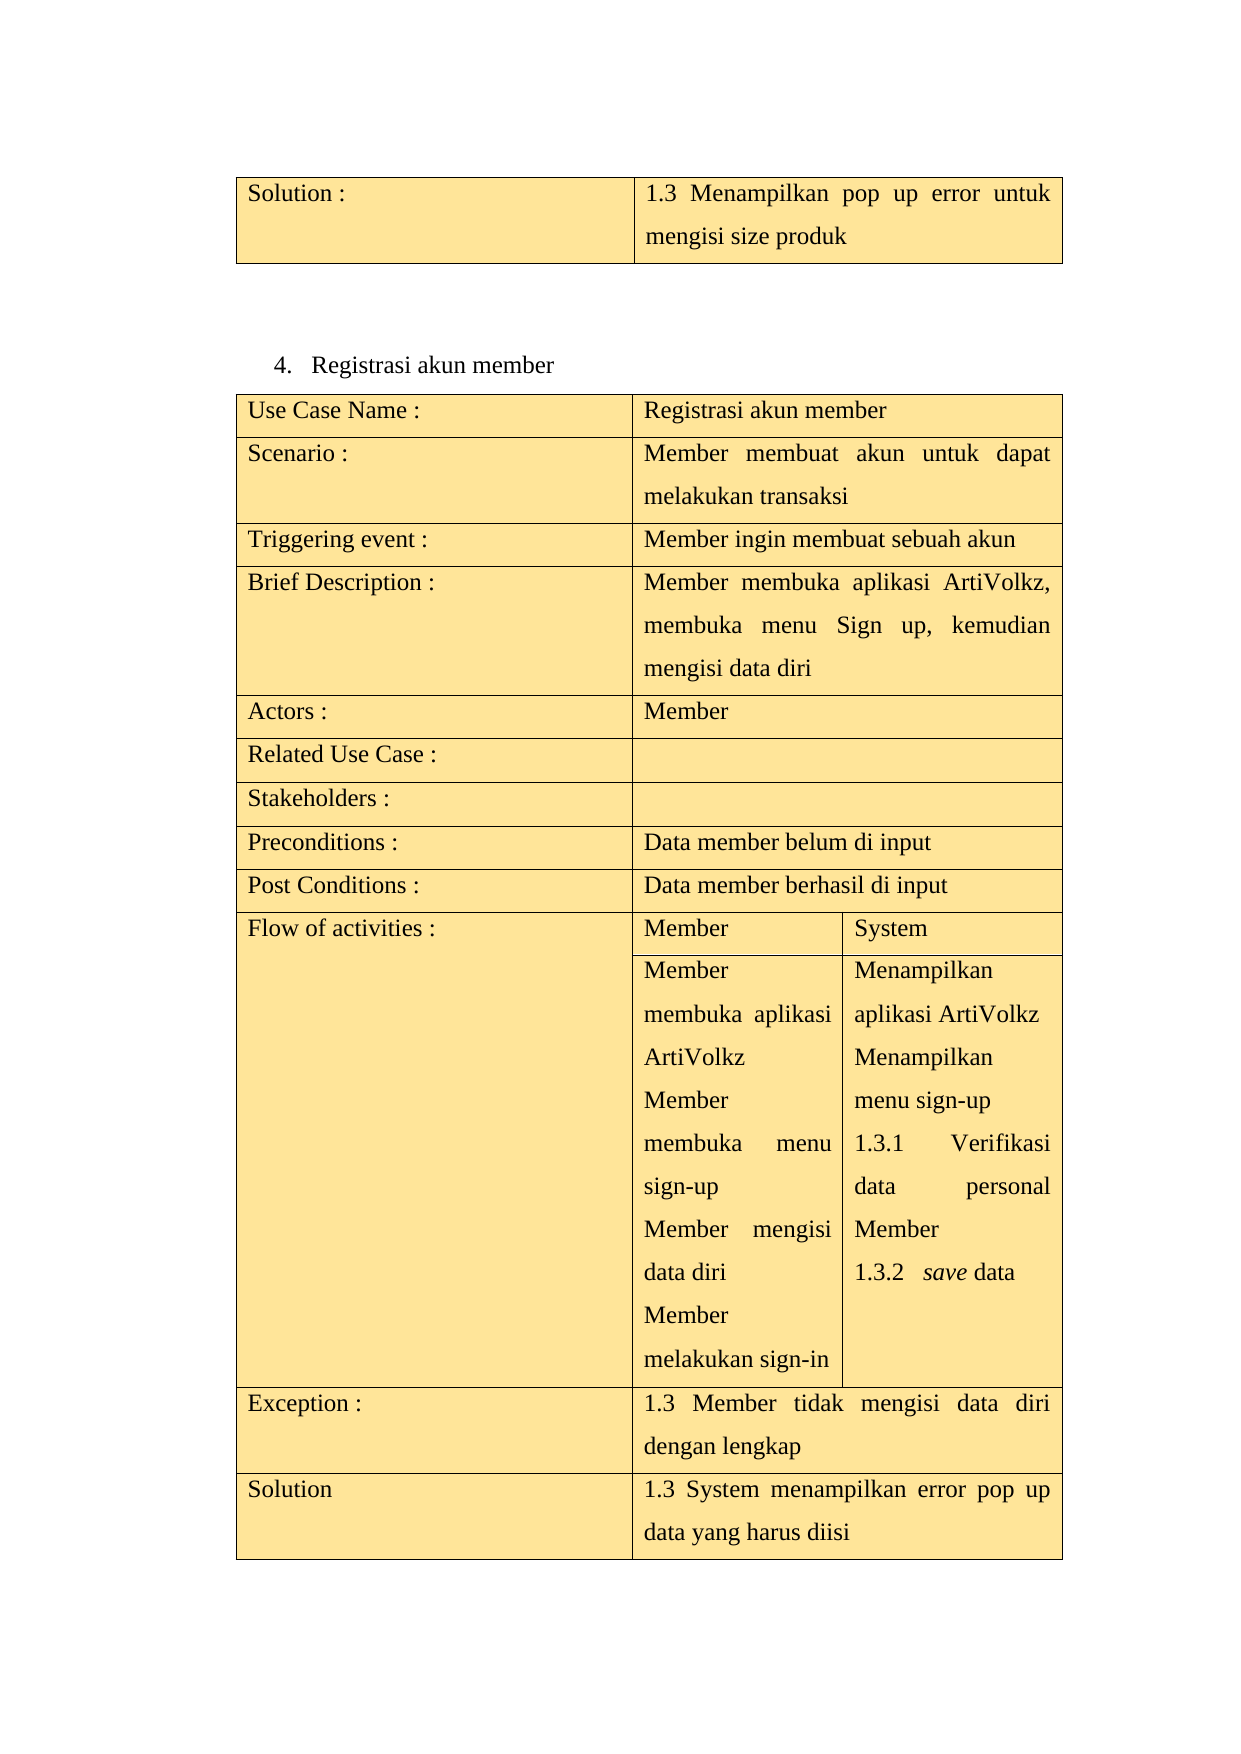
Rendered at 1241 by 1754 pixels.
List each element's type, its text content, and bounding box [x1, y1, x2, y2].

table_header Registrasi akun member [633, 395, 1062, 437]
table_cell Member [633, 696, 1062, 738]
table_cell Stakeholders : [237, 783, 632, 826]
table_cell Preconditions : [237, 827, 632, 869]
table_cell Solution [237, 1474, 632, 1559]
table_cell Member ingin membuat sebuah akun [633, 524, 1062, 566]
table_cell Brief Description : [237, 567, 632, 695]
table_cell Related Use Case : [237, 739, 632, 782]
table_cell Solution : [237, 178, 634, 263]
table_cell Triggering event : [237, 524, 632, 566]
table_cell Flow of activities : [237, 913, 632, 1387]
table_cell Data member belum di input [633, 827, 1062, 869]
table_cell Member [633, 913, 842, 954]
table_cell Actors : [237, 696, 632, 738]
table_cell System [843, 913, 1062, 954]
table_cell 1.3 Menampilkan pop up error untuk mengisi size produk [635, 178, 1062, 263]
table_cell Member membuat akun untuk dapat melakukan transaksi [633, 438, 1062, 523]
table_cell [633, 739, 1062, 782]
table_cell Data member berhasil di input [633, 870, 1062, 912]
table_cell Member membuka aplikasi ArtiVolkz, membuka menu Sign up, kemudian mengisi data diri [633, 567, 1062, 695]
table_cell 1.3 System menampilkan error pop up data yang harus diisi [633, 1474, 1062, 1559]
table_header Use Case Name : [237, 395, 632, 437]
list Registrasi akun member [274, 351, 1063, 379]
table_cell [633, 783, 1062, 826]
table_cell Post Conditions : [237, 870, 632, 912]
table_cell Exception : [237, 1388, 632, 1473]
table_cell Member membuka aplikasi ArtiVolkz Member membuka menu sign-up Member mengisi data diri Member melakukan sign-in [633, 956, 842, 1387]
table_cell Scenario : [237, 438, 632, 523]
table_cell Menampilkan aplikasi ArtiVolkz Menampilkan menu sign-up 1.3.1 Verifikasi data personal Member 1.3.2 save data [843, 956, 1062, 1387]
table_cell 1.3 Member tidak mengisi data diri dengan lengkap [633, 1388, 1062, 1473]
